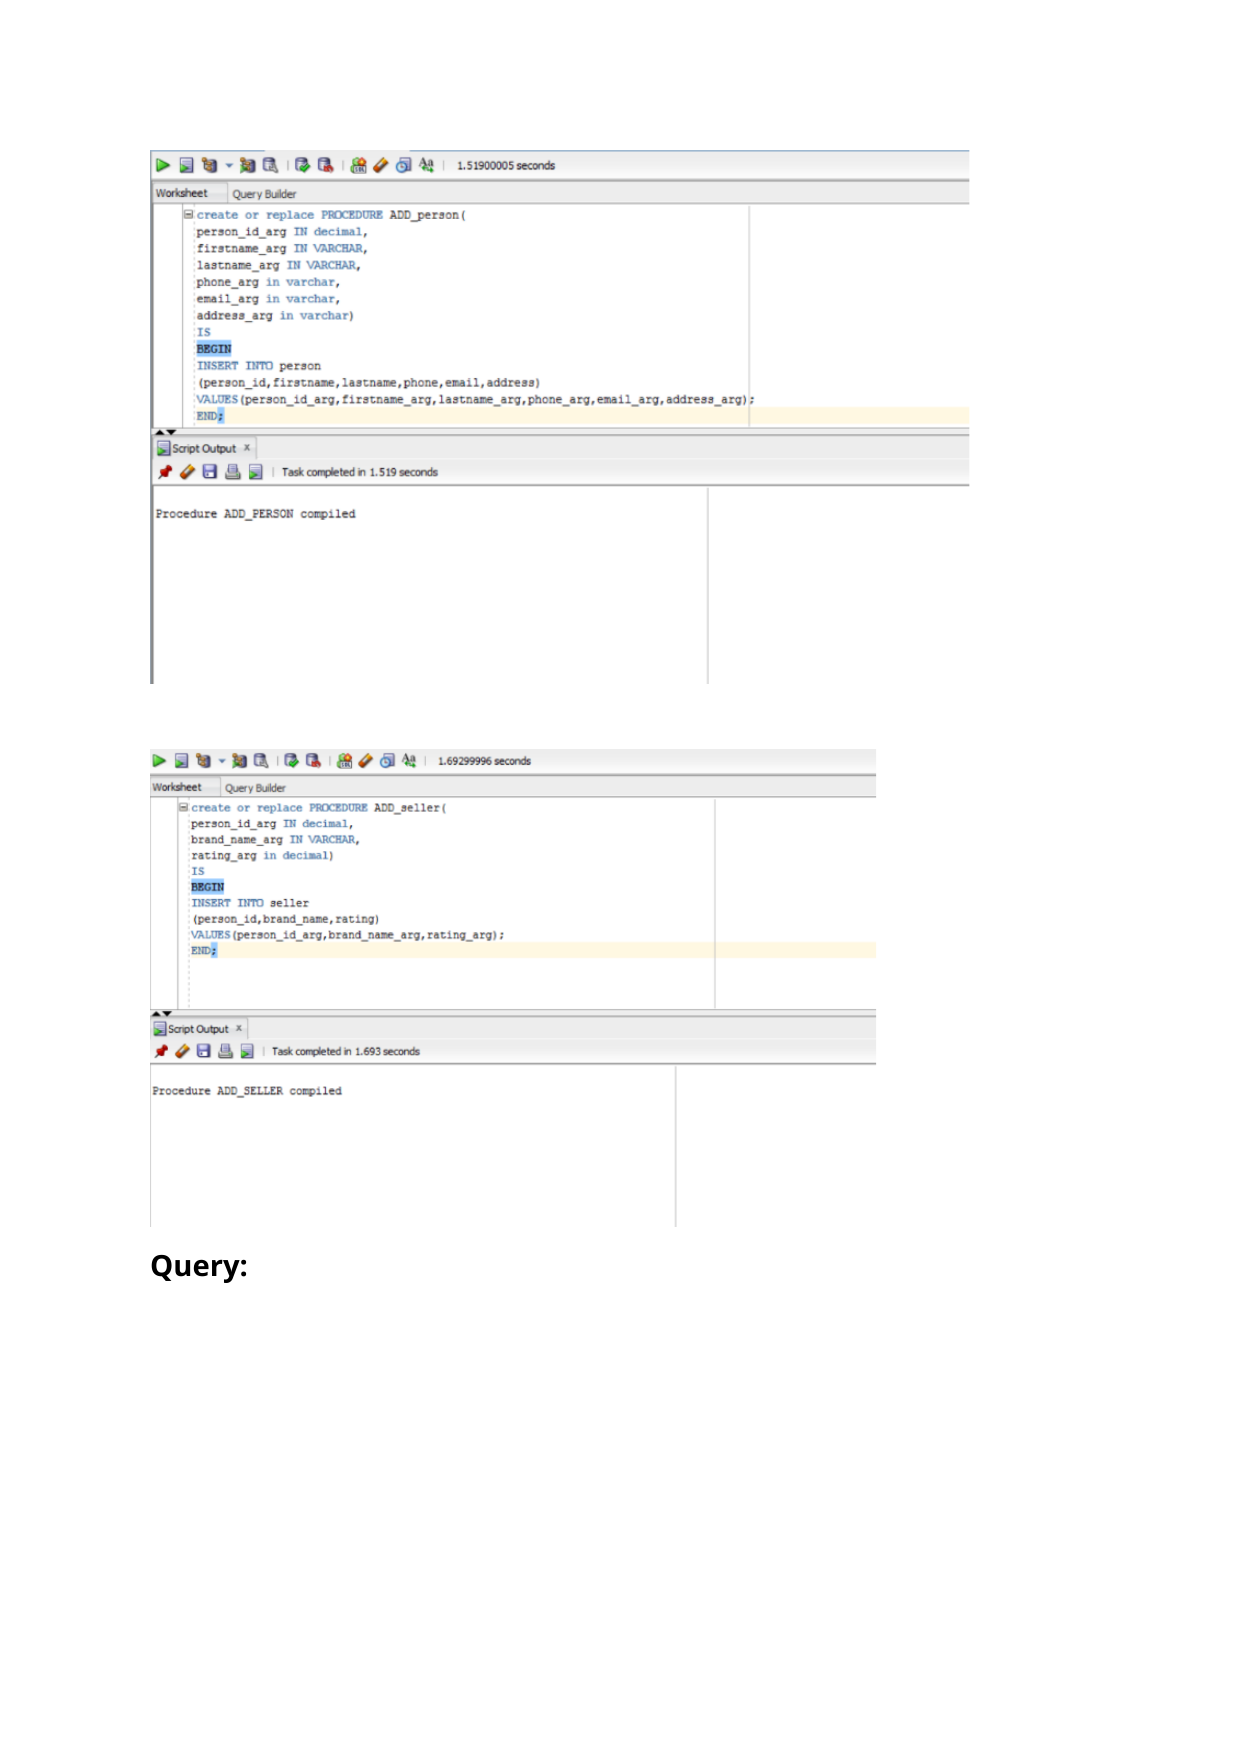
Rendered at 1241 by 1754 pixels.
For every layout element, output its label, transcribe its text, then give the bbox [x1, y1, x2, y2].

picture [150, 150, 970, 684]
picture [150, 749, 877, 1227]
text Query: [150, 1245, 1090, 1285]
